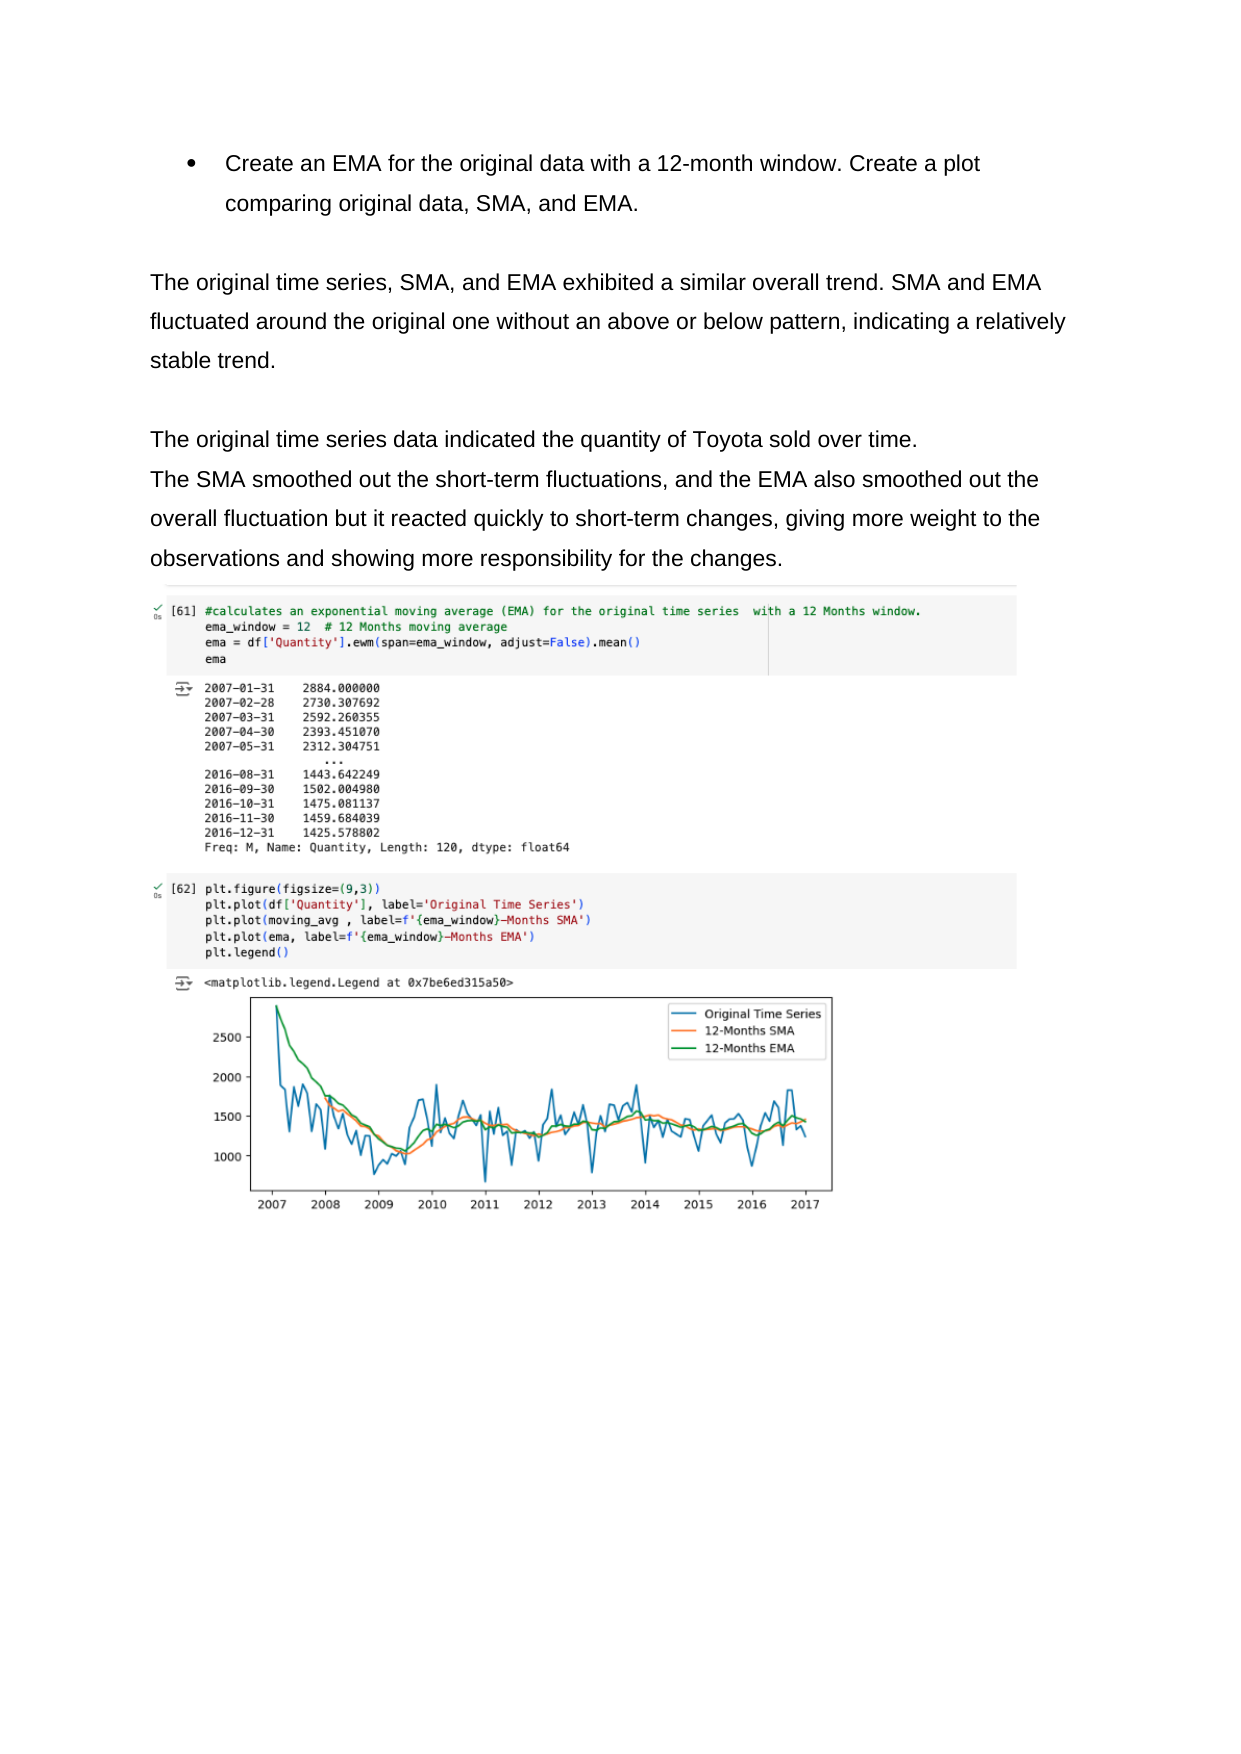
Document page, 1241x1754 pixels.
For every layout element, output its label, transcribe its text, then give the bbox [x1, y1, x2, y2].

text The original time series data indicated the quantity of Toyota sold over time. [150, 426, 1090, 453]
text The original time series, SMA, and EMA exhibited a similar overall trend. SMA and EMA fluctuated around the original one without an above or below pattern, indicating a relatively stable trend. [150, 268, 1090, 374]
text The SMA smoothed out the short-term fluctuations, and the EMA also smoothed out the overall fluctuation but it reacted quickly to short-term changes, giving more weight to the observations and showing more responsibility for the changes. [150, 466, 1090, 571]
picture [150, 584, 1017, 1228]
list Create an EMA for the original data with a 12-month window. Create a plot comparing original data, SMA, and EMA. [187, 150, 1090, 216]
